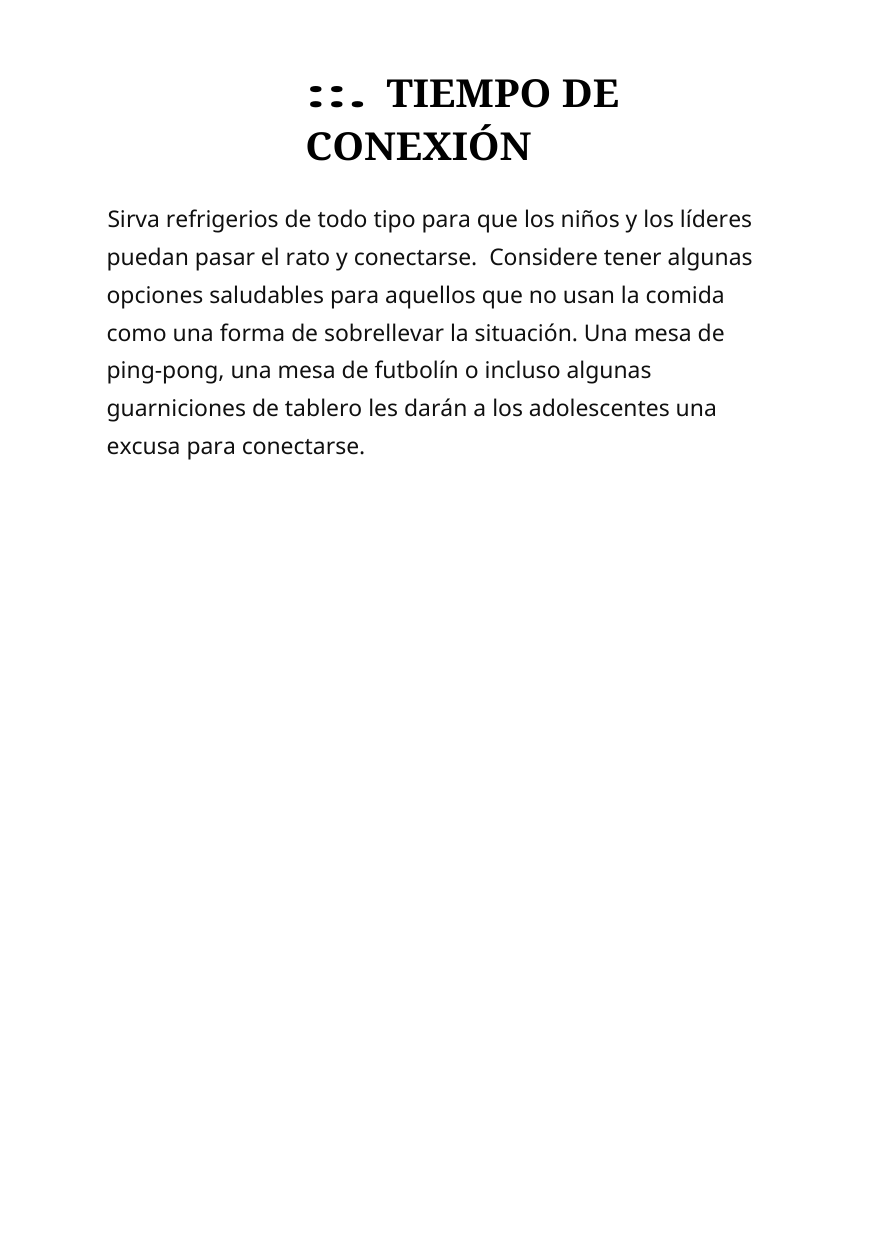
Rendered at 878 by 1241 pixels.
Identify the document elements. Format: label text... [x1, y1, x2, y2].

text Sirva refrigerios de todo tipo para que los niños y los líderes puedan pasar el rato y conectarse. Considere tener algunas opciones saludables para aquellos que no usan la comida como una forma de sobrellevar la situación. Una mesa de ping-pong, una mesa de futbolín o incluso algunas guarniciones de tablero les darán a los adolescentes una excusa para conectarse. [106, 203, 786, 461]
text ::. TIEMPO DE CONEXIÓN [305, 67, 818, 172]
